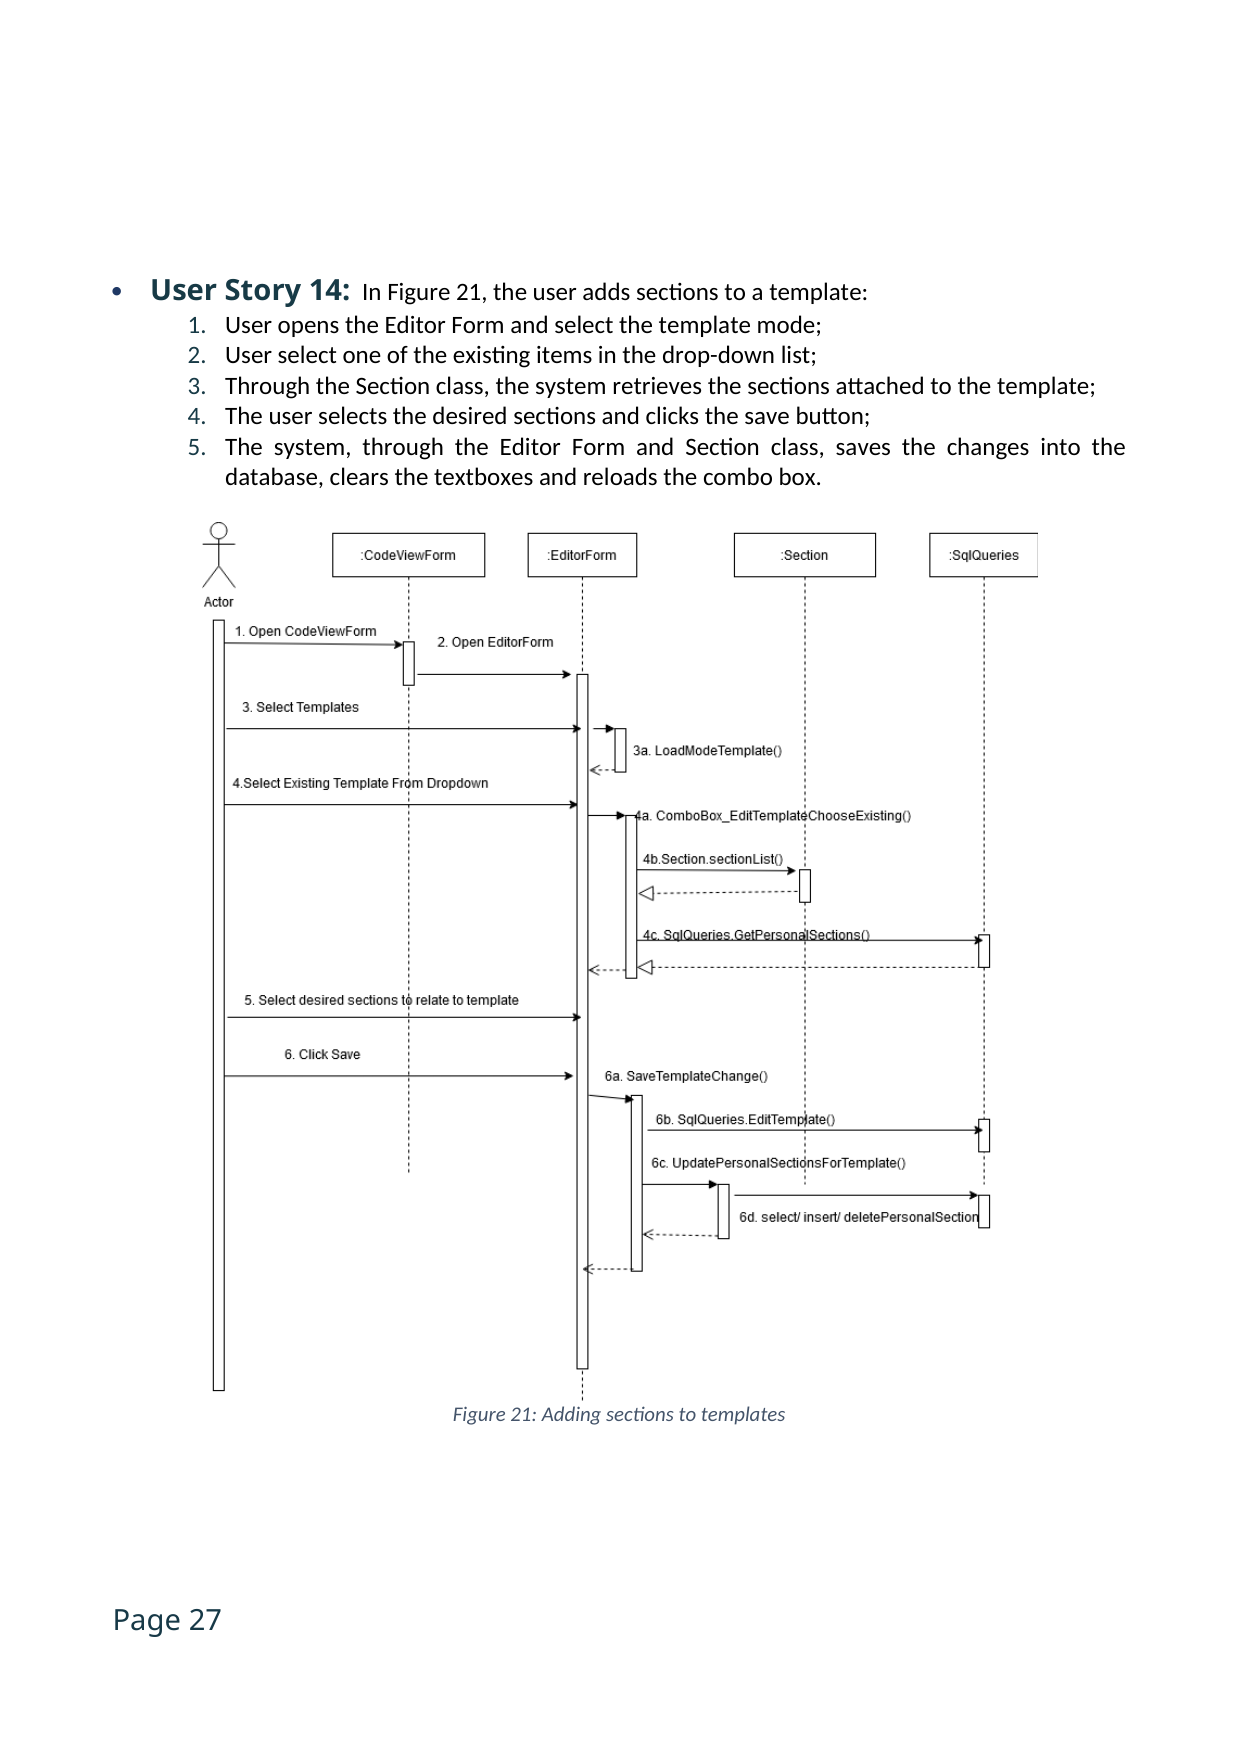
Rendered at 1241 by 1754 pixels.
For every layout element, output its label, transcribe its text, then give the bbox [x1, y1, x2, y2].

list Through the Section class, the system retrieves the sections attached to the template; [187, 370, 1128, 400]
list User select one of the existing items in the drop-down list; [187, 339, 1128, 370]
list User Story 14: In Figure 21, the user adds sections to a template: [112, 269, 1128, 309]
picture [202, 522, 1038, 1402]
text Figure 21: Adding sections to templates [112, 1402, 1128, 1427]
list The system, through the Editor Form and Section class, saves the changes into the database, clears the textboxes and reloads the combo box. [187, 431, 1128, 492]
list The user selects the desired sections and clicks the save button; [187, 400, 1128, 431]
list User opens the Editor Form and select the template mode; [187, 309, 1128, 339]
